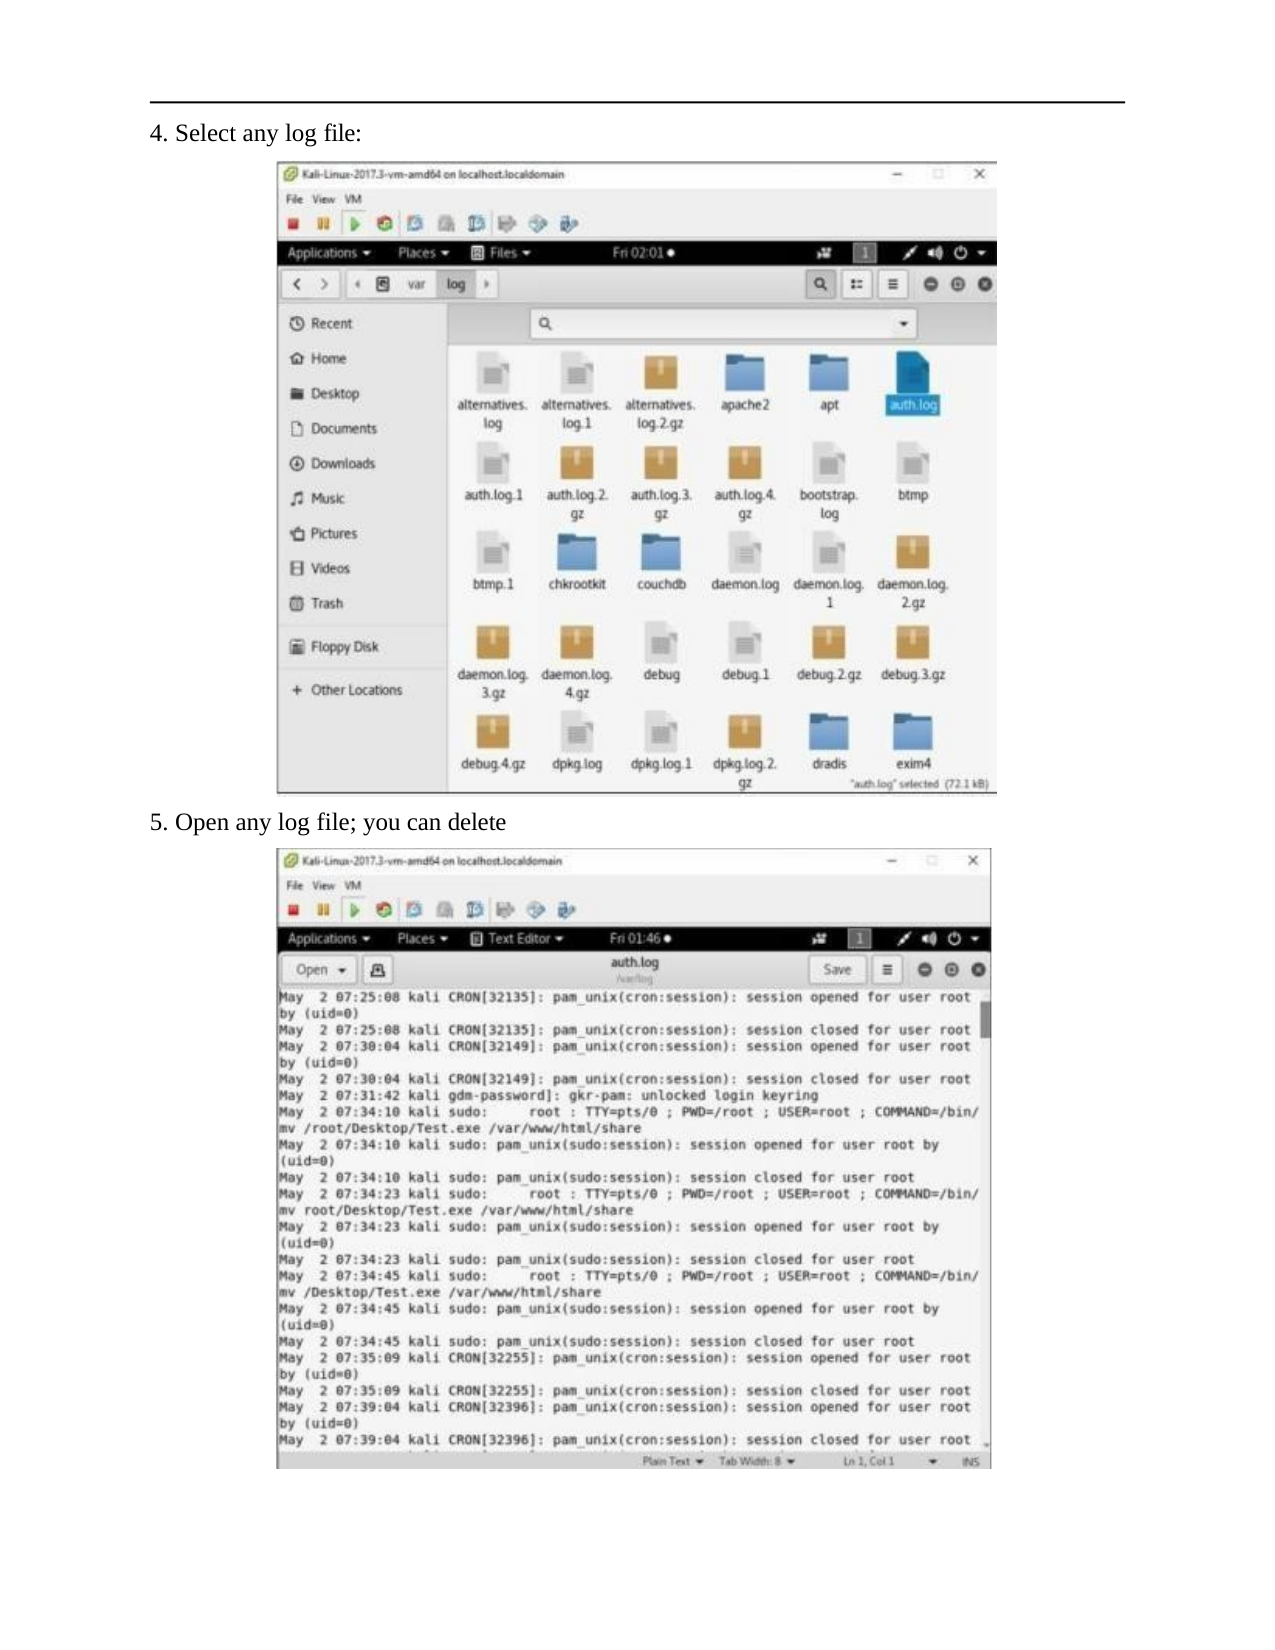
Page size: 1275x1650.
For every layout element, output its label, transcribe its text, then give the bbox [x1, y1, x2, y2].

picture [276, 160, 997, 168]
list Select any log file: [149, 118, 1229, 147]
picture [275, 848, 992, 1469]
list Open any log file; you can delete [149, 168, 1229, 836]
